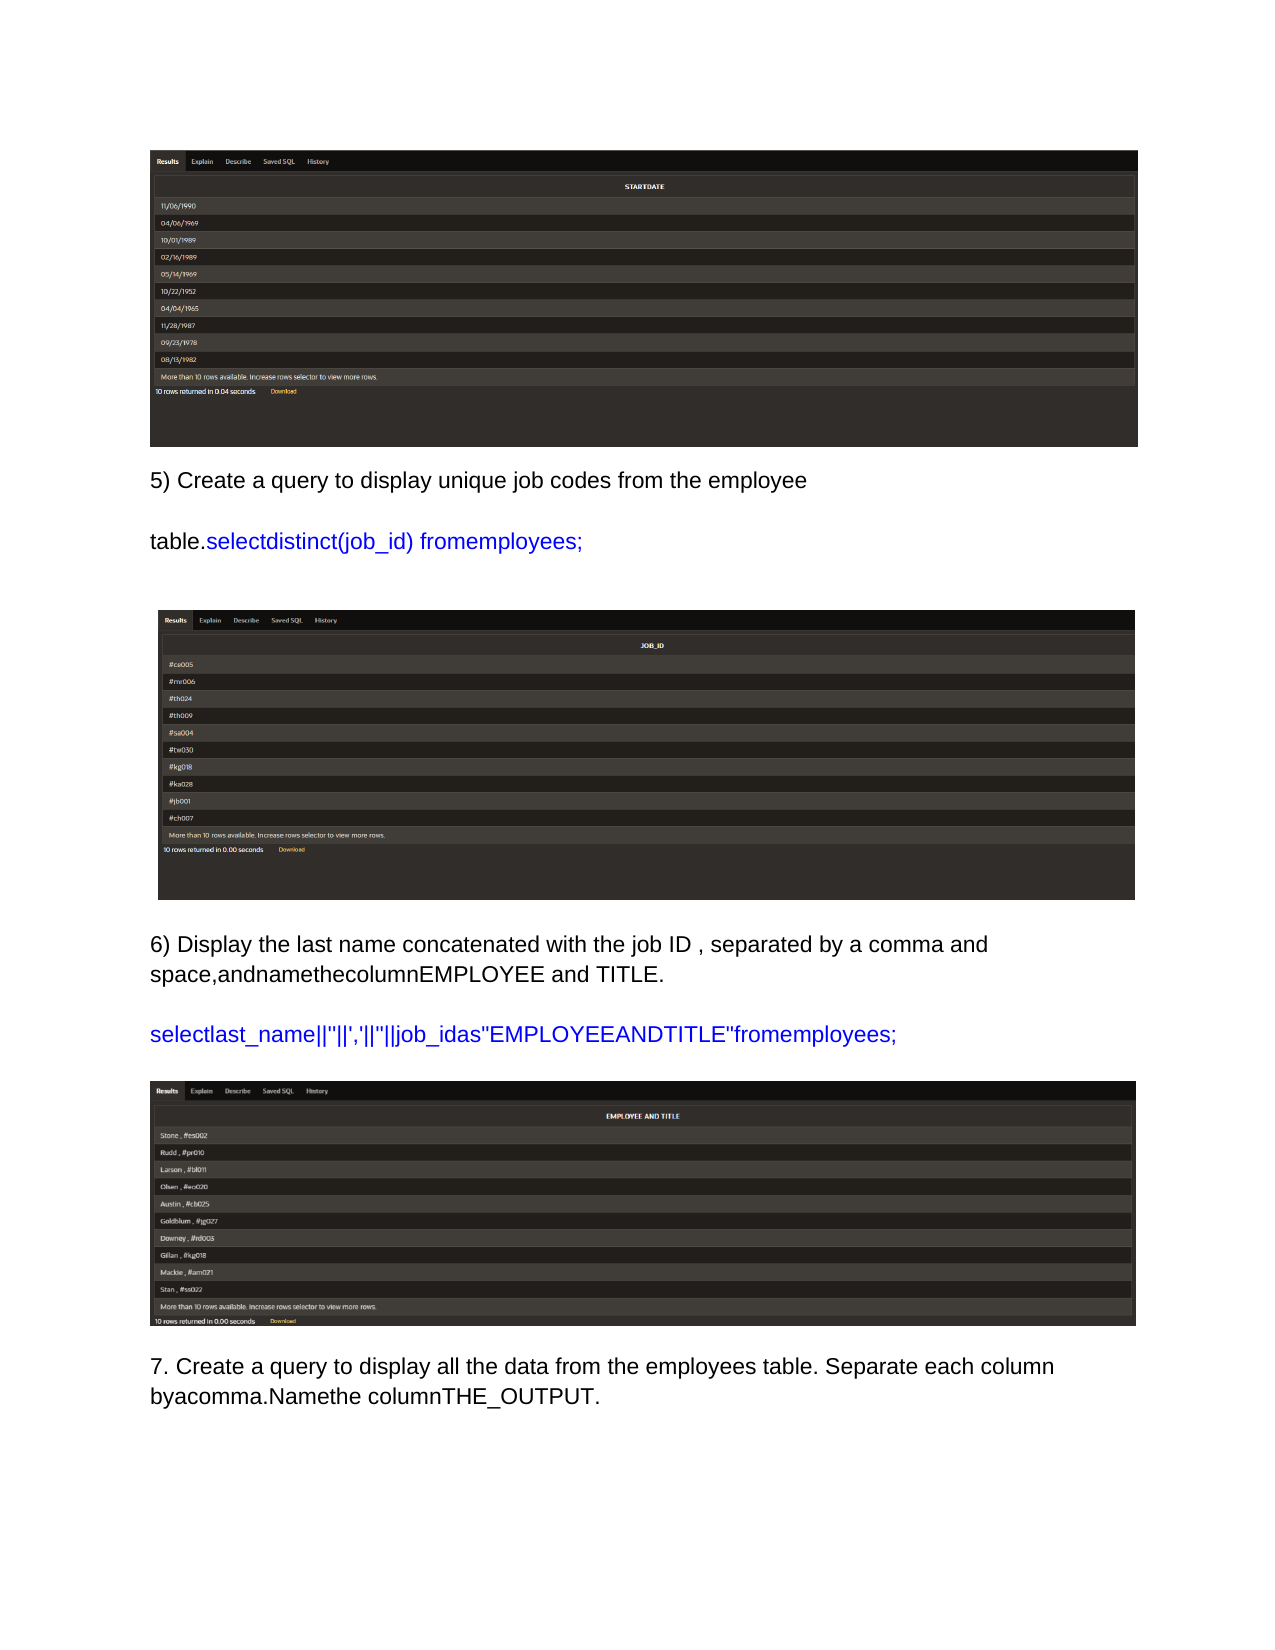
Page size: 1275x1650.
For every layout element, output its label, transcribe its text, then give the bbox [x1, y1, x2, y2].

list Create a query to display all the data from the employees table. Separate each column byacomma.Namethe columnTHE_OUTPUT. [150, 1353, 1085, 1409]
picture [158, 610, 1135, 900]
list Display the last name concatenated with the job ID , separated by a comma and space,andnamethecolumnEMPLOYEE and TITLE. [150, 931, 1062, 987]
picture [150, 1081, 1136, 1326]
list Create a query to display unique job codes from the employee table.selectdistinct(job_id) fromemployees; [150, 467, 870, 554]
text selectlast_name||''||','||''||job_idas"EMPLOYEEANDTITLE"fromemployees; [150, 1021, 1210, 1048]
picture [150, 150, 1138, 447]
